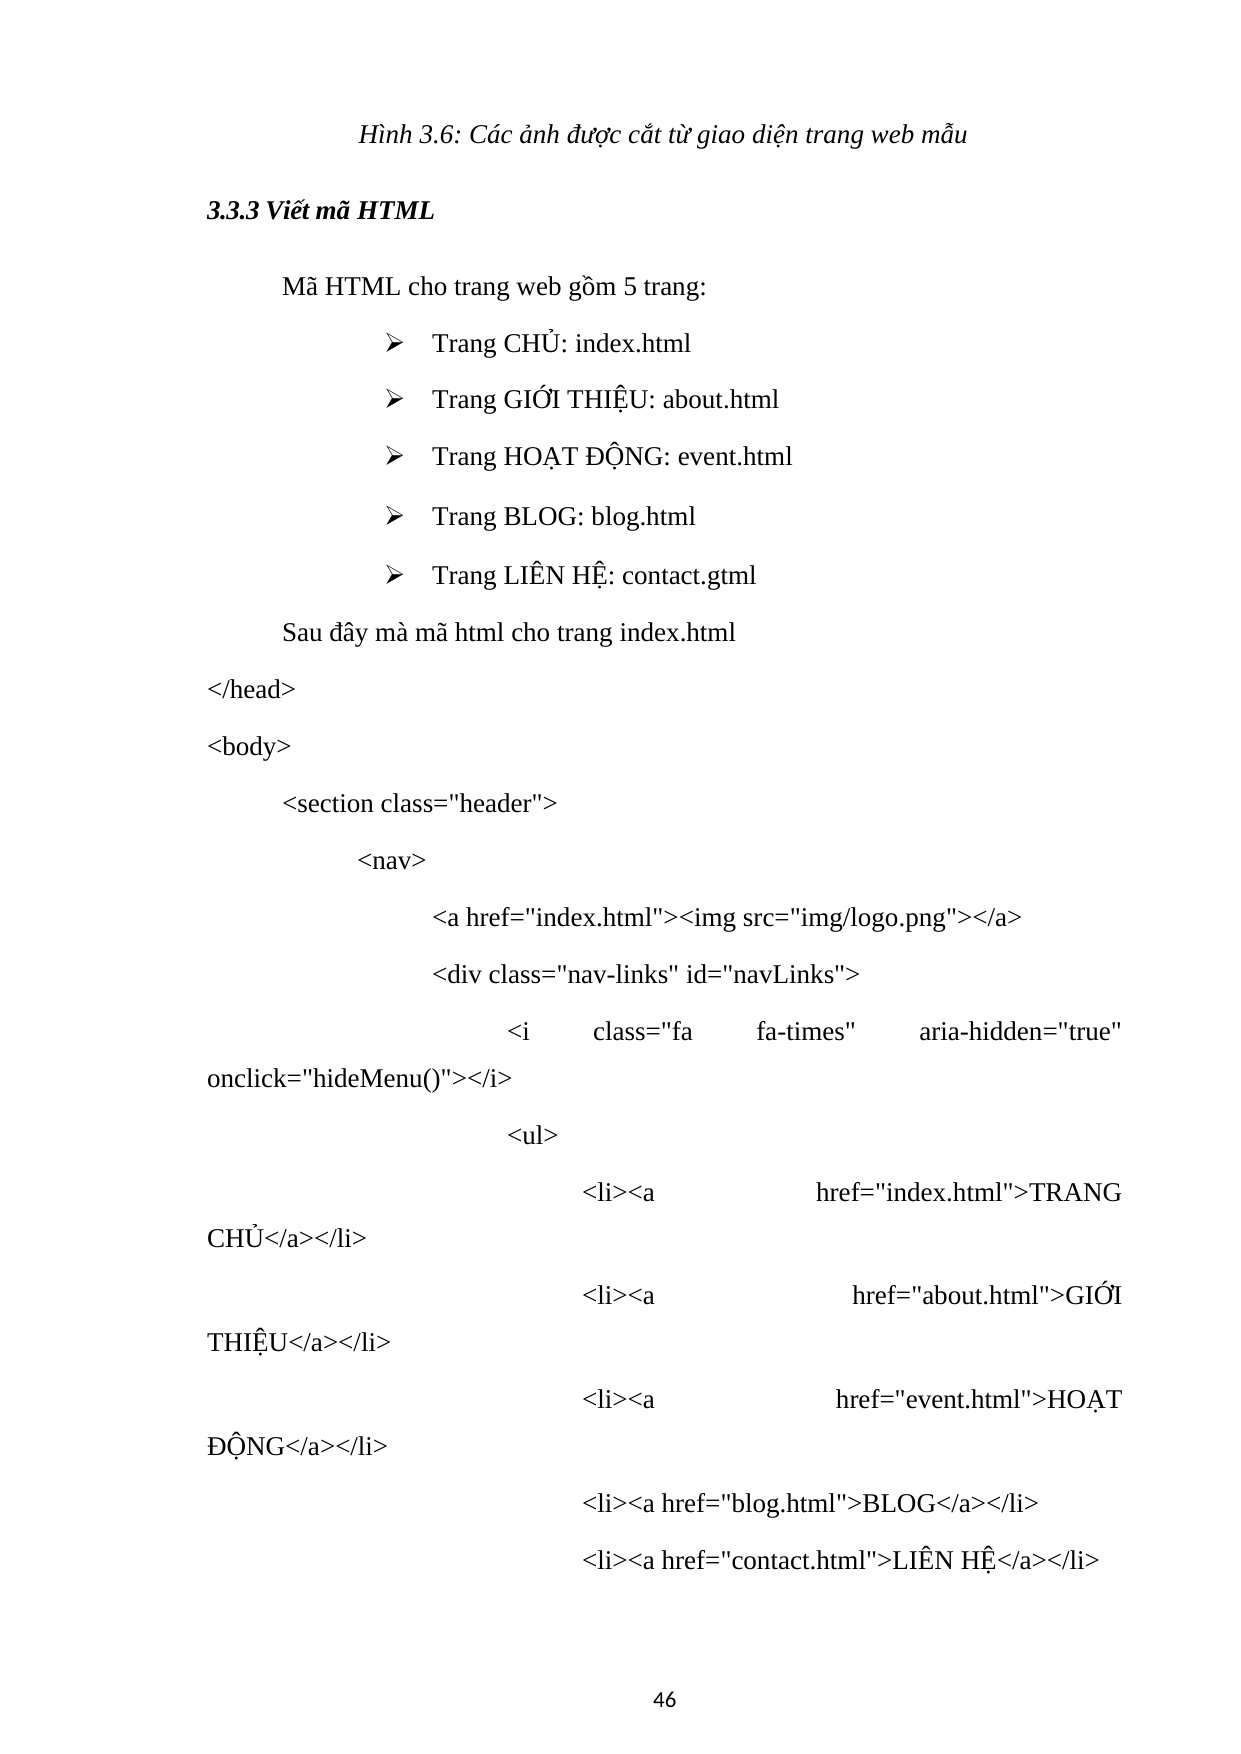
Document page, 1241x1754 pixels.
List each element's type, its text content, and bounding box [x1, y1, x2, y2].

text Sau đây mà mã html cho trang index.html [207, 616, 1122, 647]
text Hình 3.6: Các ảnh được cắt từ giao diện trang web mẫu [207, 118, 1122, 149]
text <li><a href="about.html">GIỚI THIỆU</a></li> [207, 1279, 1122, 1357]
text <a href="index.html"><img src="img/logo.png"></a> [207, 901, 1122, 932]
list Trang GIỚI THIỆU: about.html [384, 383, 1122, 415]
list Trang LIÊN HỆ: contact.gtml [384, 559, 1122, 590]
text <ul> [207, 1119, 1122, 1150]
text <li><a href="event.html">HOẠT ĐỘNG</a></li> [207, 1383, 1122, 1461]
text <section class="header"> [207, 787, 1122, 818]
text <div class="nav-links" id="navLinks"> [207, 958, 1122, 989]
subtitle 3.3.3 Viết mã HTML [207, 194, 1122, 225]
text <li><a href="contact.html">LIÊN HỆ</a></li> [207, 1544, 1122, 1575]
list Trang BLOG: blog.html [384, 500, 1122, 531]
text <li><a href="index.html">TRANG CHỦ</a></li> [207, 1176, 1122, 1254]
text <li><a href="blog.html">BLOG</a></li> [207, 1487, 1122, 1518]
text <i class="fa fa-times" aria-hidden="true" onclick="hideMenu()"></i> [207, 1015, 1122, 1093]
text <nav> [207, 844, 1122, 875]
list Trang HOẠT ĐỘNG: event.html [384, 440, 1122, 472]
text <body> [207, 730, 1122, 761]
list Trang CHỦ: index.html [384, 327, 1122, 358]
text </head> [207, 673, 1122, 704]
text Mã HTML cho trang web gồm 5 trang: [207, 270, 1122, 301]
